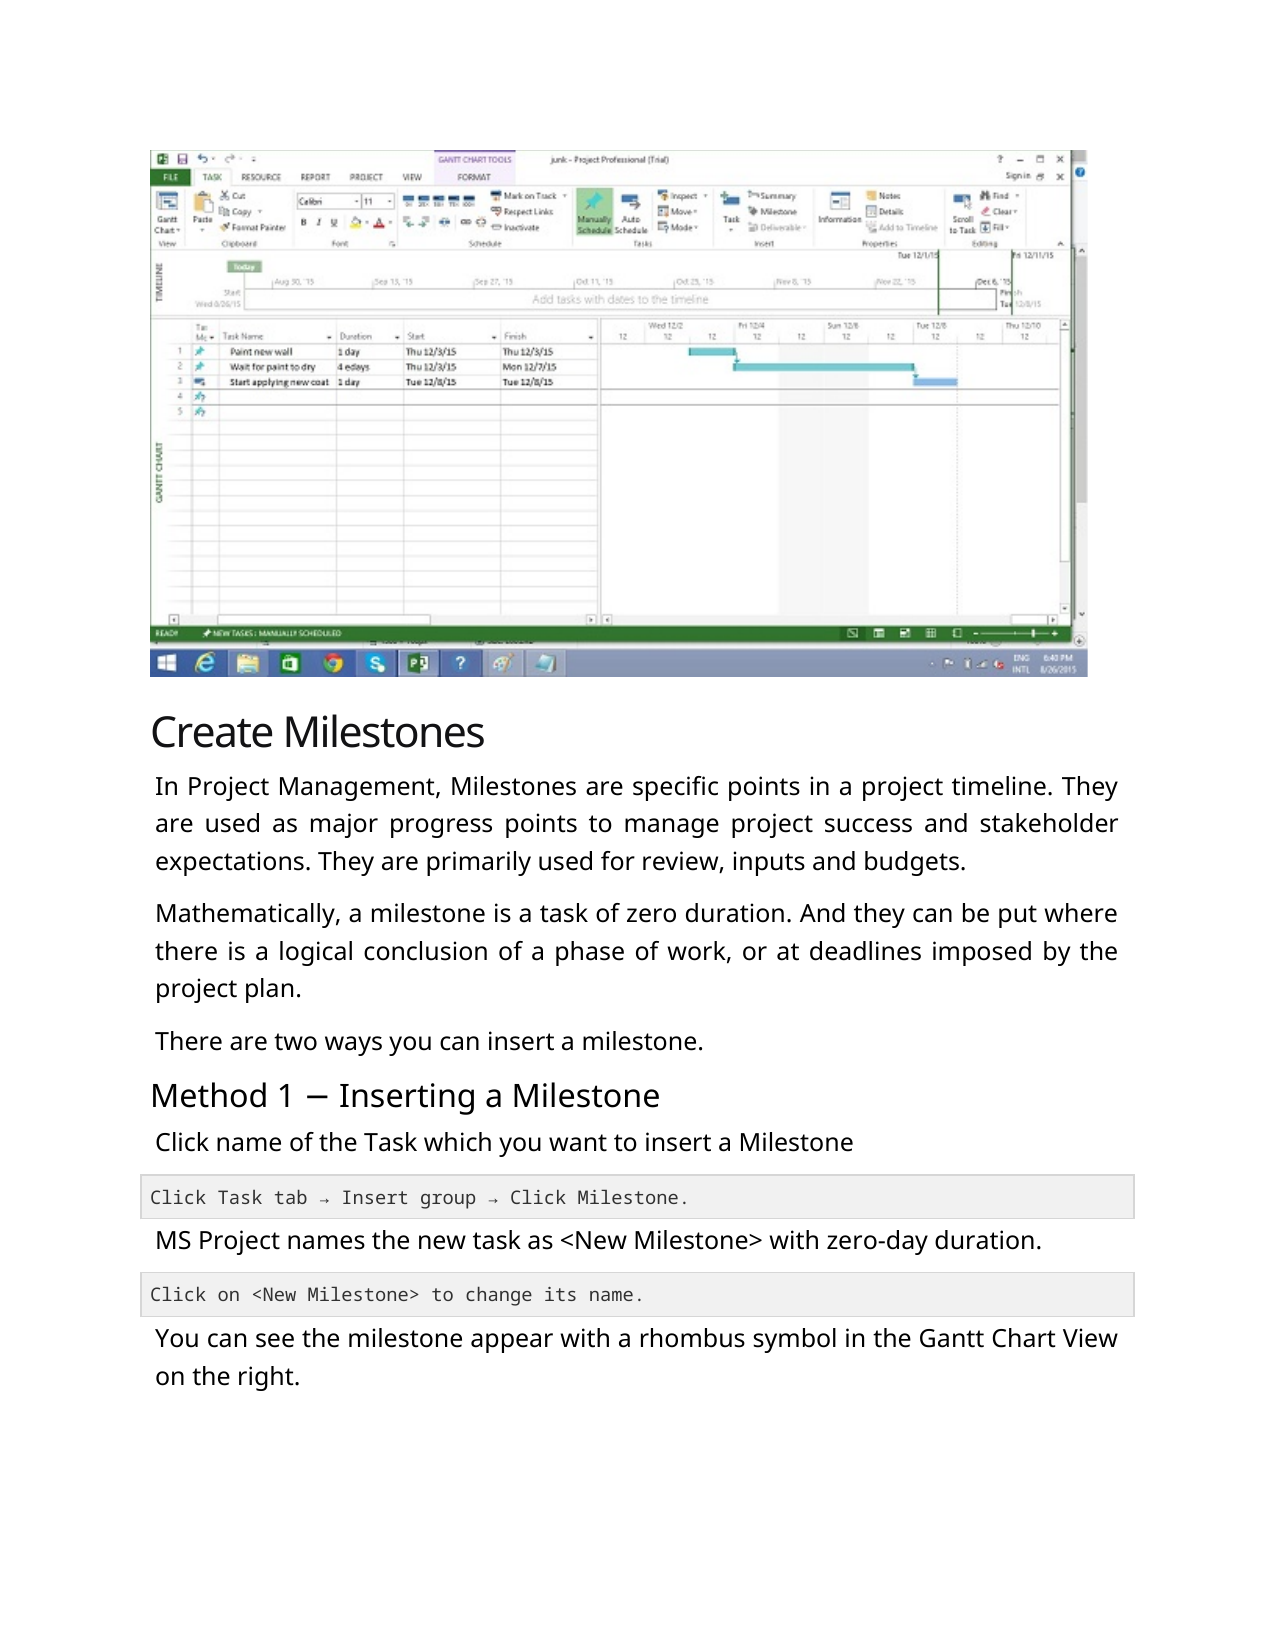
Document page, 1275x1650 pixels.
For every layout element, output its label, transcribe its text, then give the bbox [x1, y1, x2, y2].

picture [150, 150, 1088, 677]
text Click Task tab → Insert group → Click Milestone. [142, 1176, 1133, 1218]
text In Project Management, Milestones are specific points in a project timeline. They are used as major progress points to manage project success and stakeholder expectations. They are primarily used for review, inputs and budgets. [155, 765, 1120, 878]
text You can see the milestone appear with a rhombus symbol in the Gantt Chart View on the right. [155, 1317, 1120, 1392]
text Click on <New Milestone> to change its name. [142, 1273, 1133, 1316]
text Mathematically, a milestone is a task of zero duration. And they can be put where there is a logical conclusion of a phase of work, or at deadlines imposed by the project plan. [155, 893, 1120, 1005]
subtitle Method 1 − Inserting a Milestone [150, 1073, 1120, 1117]
text There are two ways you can insert a milestone. [155, 1020, 1120, 1058]
subtitle Create Milestones [150, 702, 1120, 760]
text Click name of the Task which you want to insert a Milestone [155, 1122, 1120, 1159]
text MS Project names the new task as <New Milestone> with zero-day duration. [155, 1219, 1120, 1257]
